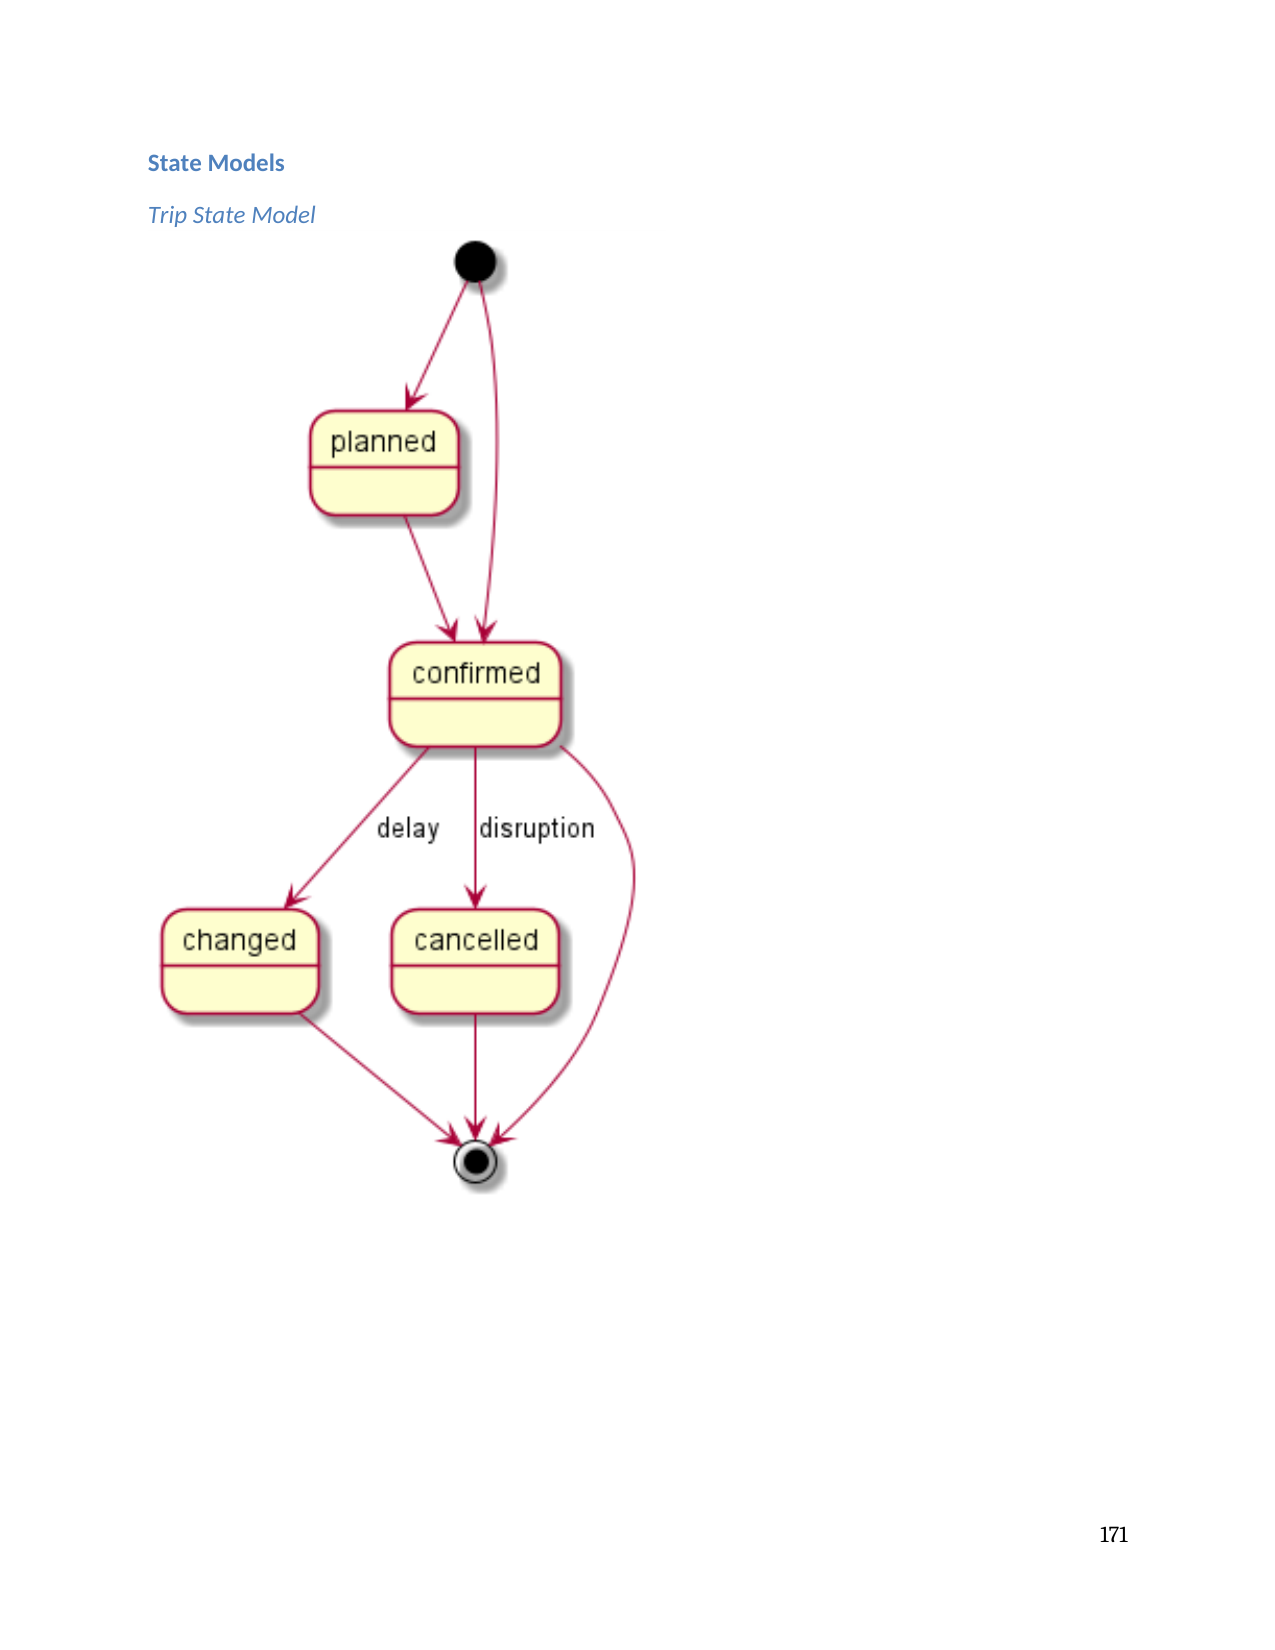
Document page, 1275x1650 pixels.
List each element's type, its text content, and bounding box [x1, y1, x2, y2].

picture [147, 229, 667, 1205]
subtitle State Models [148, 148, 1127, 178]
subtitle Trip State Model [148, 199, 1127, 229]
